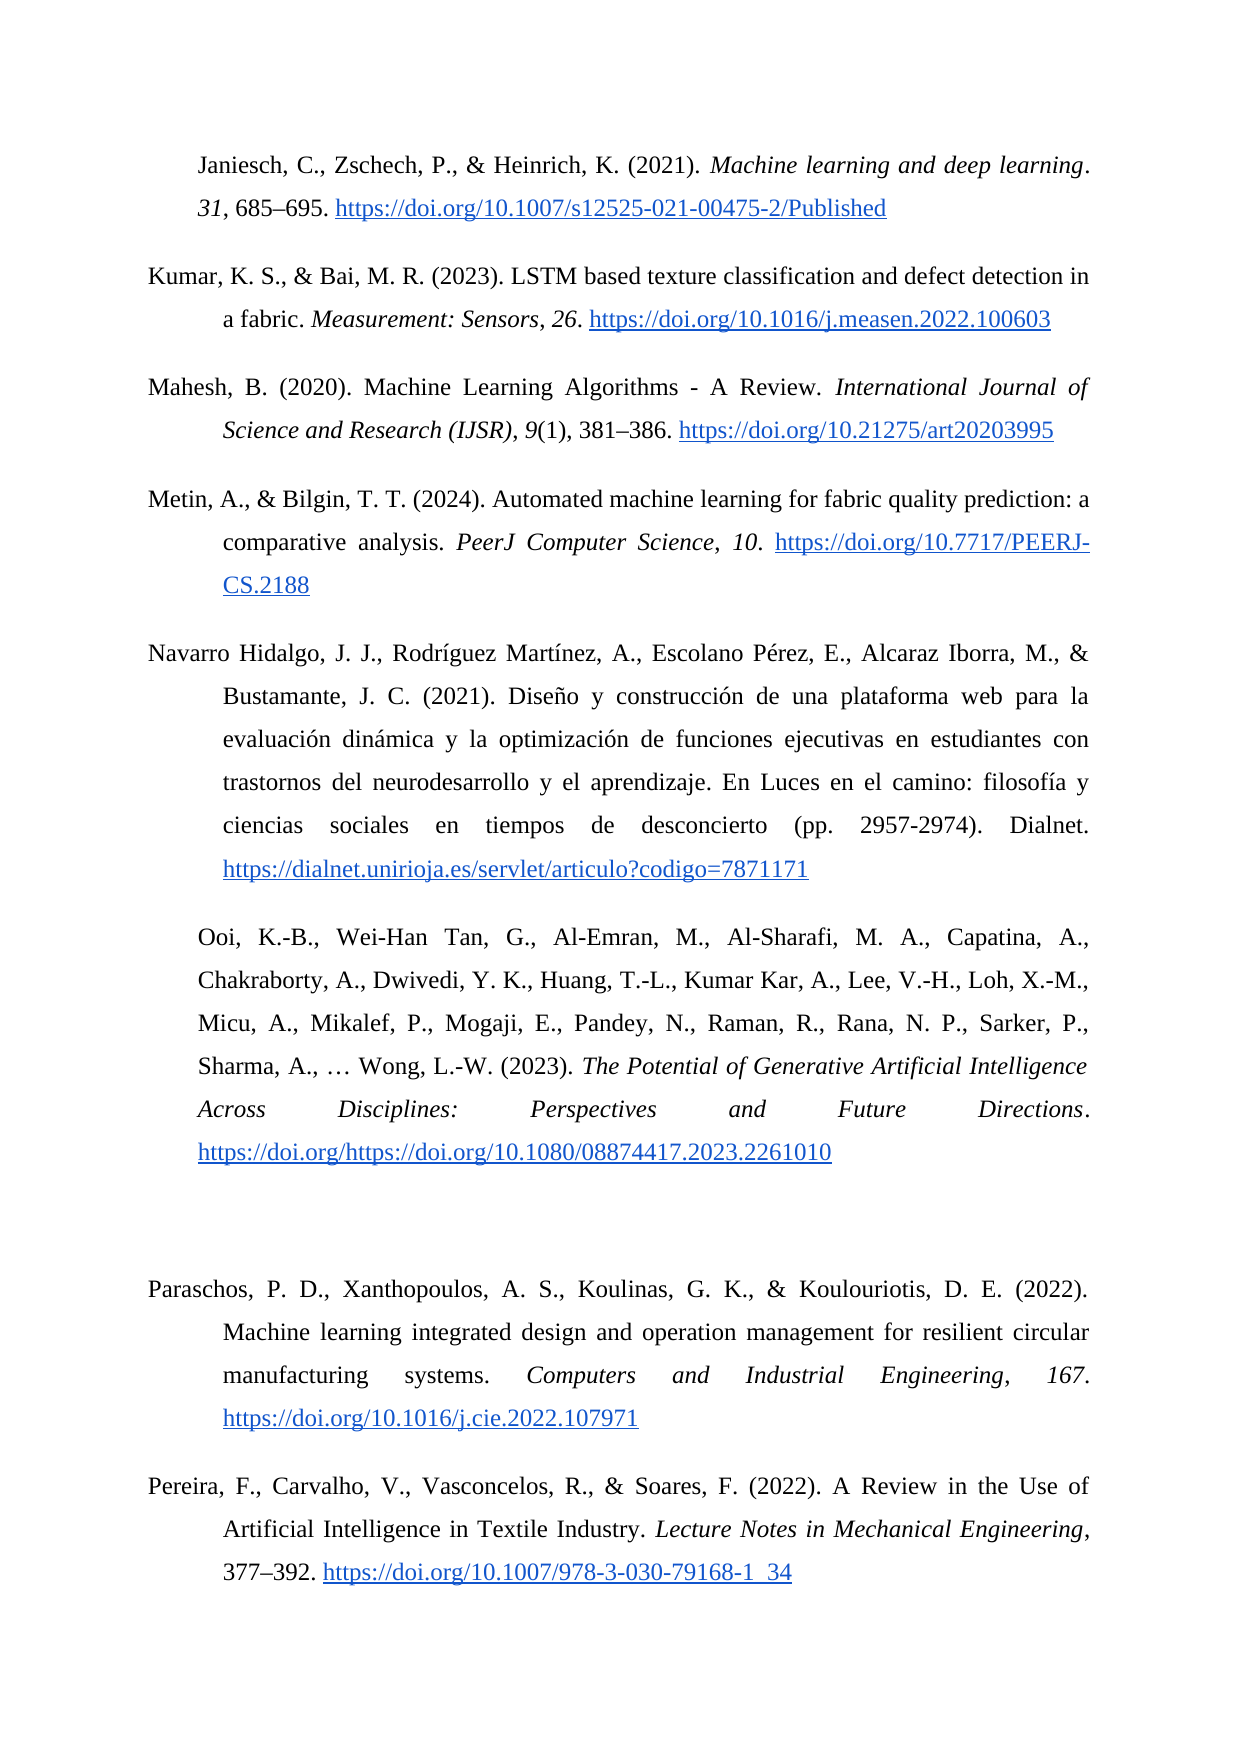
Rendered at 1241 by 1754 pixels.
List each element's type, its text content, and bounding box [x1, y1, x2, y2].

text Mahesh, B. (2020). Machine Learning Algorithms - A Review. International Journal of Science and Research (IJSR), 9(1), 381–386. https://doi.org/10.21275/art20203995 [148, 372, 1090, 444]
text Metin, A., & Bilgin, T. T. (2024). Automated machine learning for fabric quality prediction: a comparative analysis. PeerJ Computer Science, 10. https://doi.org/10.7717/PEERJ-CS.2188 [148, 484, 1090, 599]
text Janiesch, C., Zschech, P., & Heinrich, K. (2021). Machine learning and deep learning. 31, 685–695. https://doi.org/10.1007/s12525-021-00475-2/Published [198, 150, 1090, 222]
text Navarro Hidalgo, J. J., Rodríguez Martínez, A., Escolano Pérez, E., Alcaraz Iborra, M., & Bustamante, J. C. (2021). Diseño y construcción de una plataforma web para la evaluación dinámica y la optimización de funciones ejecutivas en estudiantes con trastornos del neurodesarrollo y el aprendizaje. En Luces en el camino: filosofía y ciencias sociales en tiempos de desconcierto (pp. 2957-2974). Dialnet. https://dialnet.unirioja.es/servlet/articulo?codigo=7871171 [148, 638, 1090, 882]
text Pereira, F., Carvalho, V., Vasconcelos, R., & Soares, F. (2022). A Review in the Use of Artificial Intelligence in Textile Industry. Lecture Notes in Mechanical Engineering, 377–392. https://doi.org/10.1007/978-3-030-79168-1_34 [148, 1471, 1090, 1586]
text Ooi, K.-B., Wei-Han Tan, G., Al-Emran, M., Al-Sharafi, M. A., Capatina, A., Chakraborty, A., Dwivedi, Y. K., Huang, T.-L., Kumar Kar, A., Lee, V.-H., Loh, X.-M., Micu, A., Mikalef, P., Mogaji, E., Pandey, N., Raman, R., Rana, N. P., Sarker, P., Sharma, A., … Wong, L.-W. (2023). The Potential of Generative Artificial Intelligence Across Disciplines: Perspectives and Future Directions. https://doi.org/https://doi.org/10.1080/08874417.2023.2261010 [198, 922, 1090, 1166]
text Kumar, K. S., & Bai, M. R. (2023). LSTM based texture classification and defect detection in a fabric. Measurement: Sensors, 26. https://doi.org/10.1016/j.measen.2022.100603 [148, 261, 1090, 333]
text Paraschos, P. D., Xanthopoulos, A. S., Koulinas, G. K., & Koulouriotis, D. E. (2022). Machine learning integrated design and operation management for resilient circular manufacturing systems. Computers and Industrial Engineering, 167. https://doi.org/10.1016/j.cie.2022.107971 [148, 1274, 1090, 1432]
